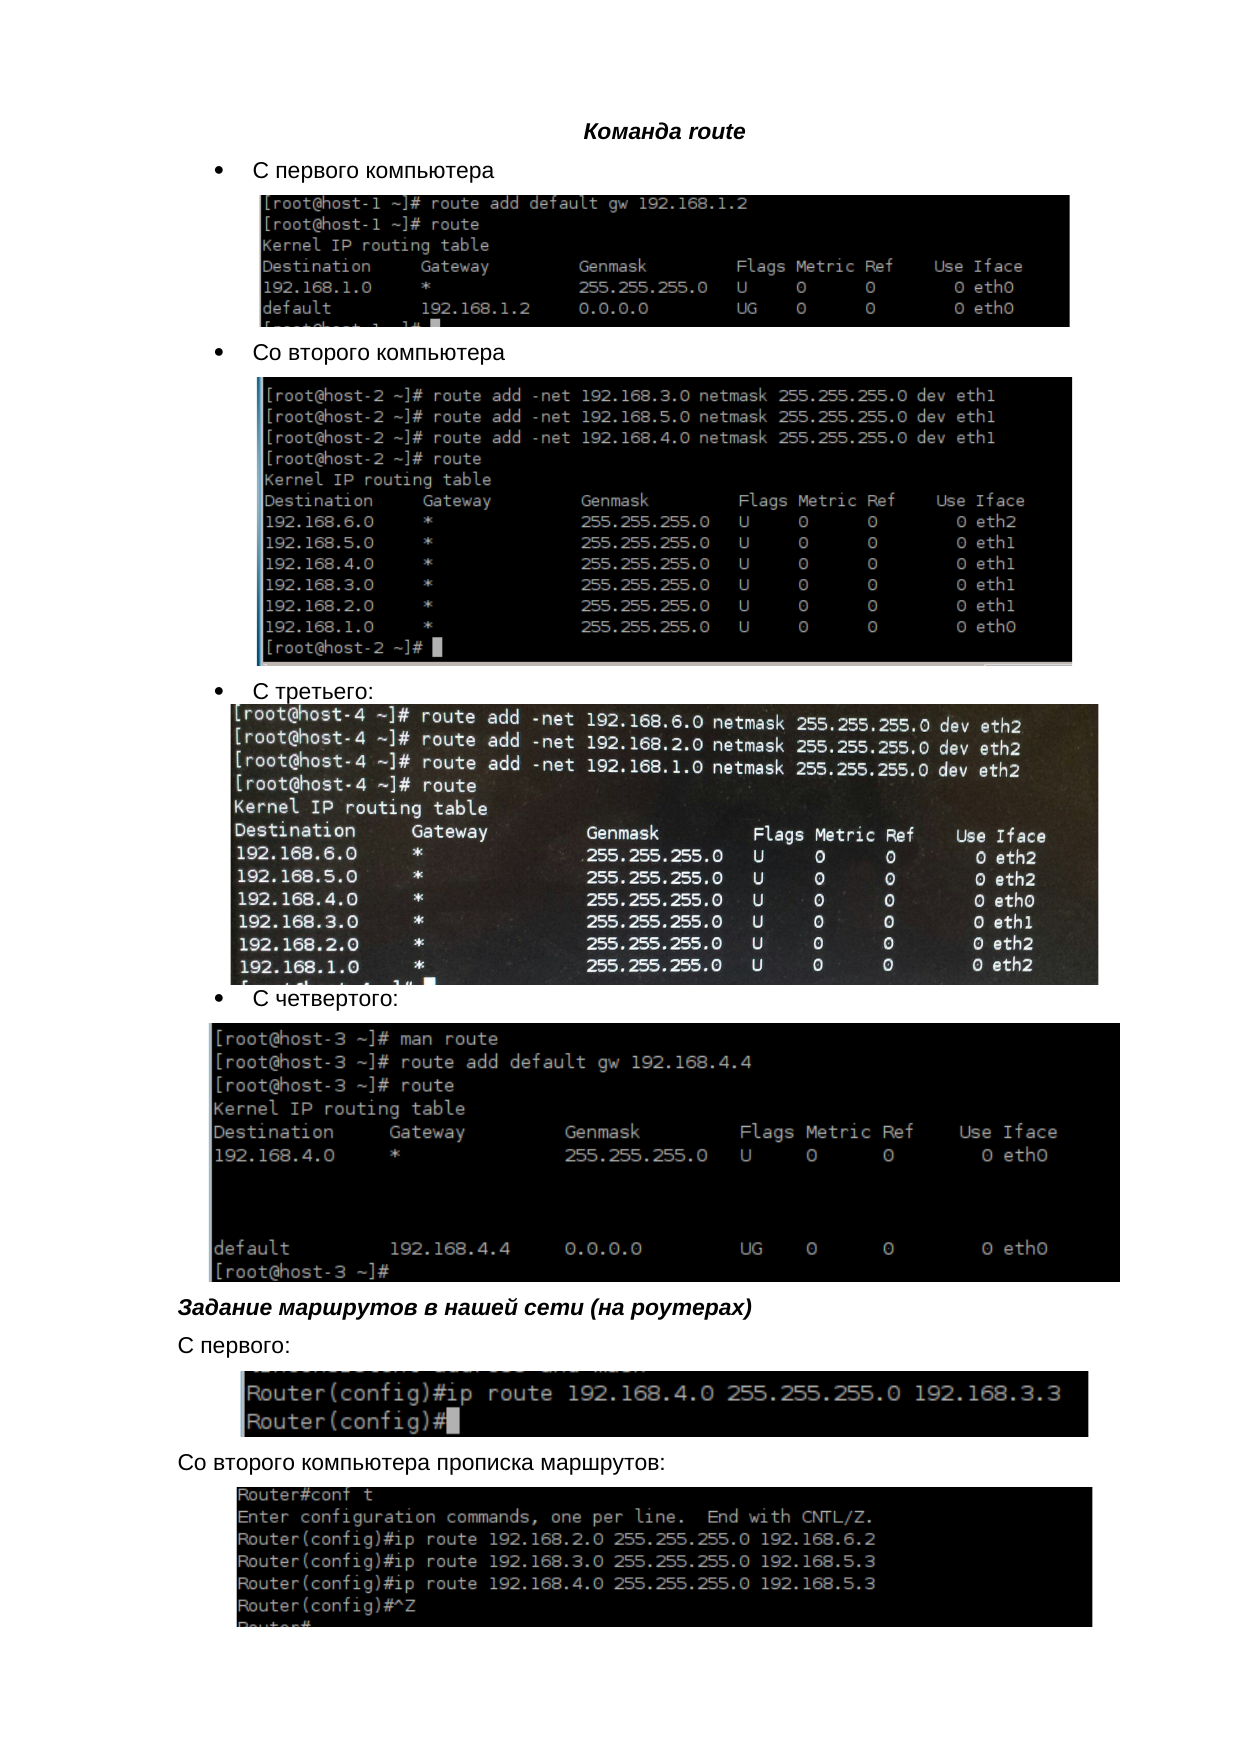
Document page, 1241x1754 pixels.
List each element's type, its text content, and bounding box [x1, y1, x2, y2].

picture [256, 377, 1073, 666]
picture [240, 1371, 1089, 1437]
list С четвертого: [215, 984, 1152, 1011]
text Со второго компьютера прописка маршрутов: [177, 1449, 1152, 1475]
text Задание маршрутов в нашей сети (на роутерах) [177, 1293, 1152, 1320]
text С первого: [177, 1332, 1152, 1359]
picture [230, 704, 1099, 985]
list Со второго компьютера [215, 339, 1152, 365]
picture [259, 195, 1070, 327]
list С третьего: [215, 678, 1152, 704]
list С первого компьютера [215, 157, 1152, 183]
text Команда route [177, 118, 1152, 144]
picture [208, 1023, 1120, 1282]
picture [236, 1487, 1093, 1627]
